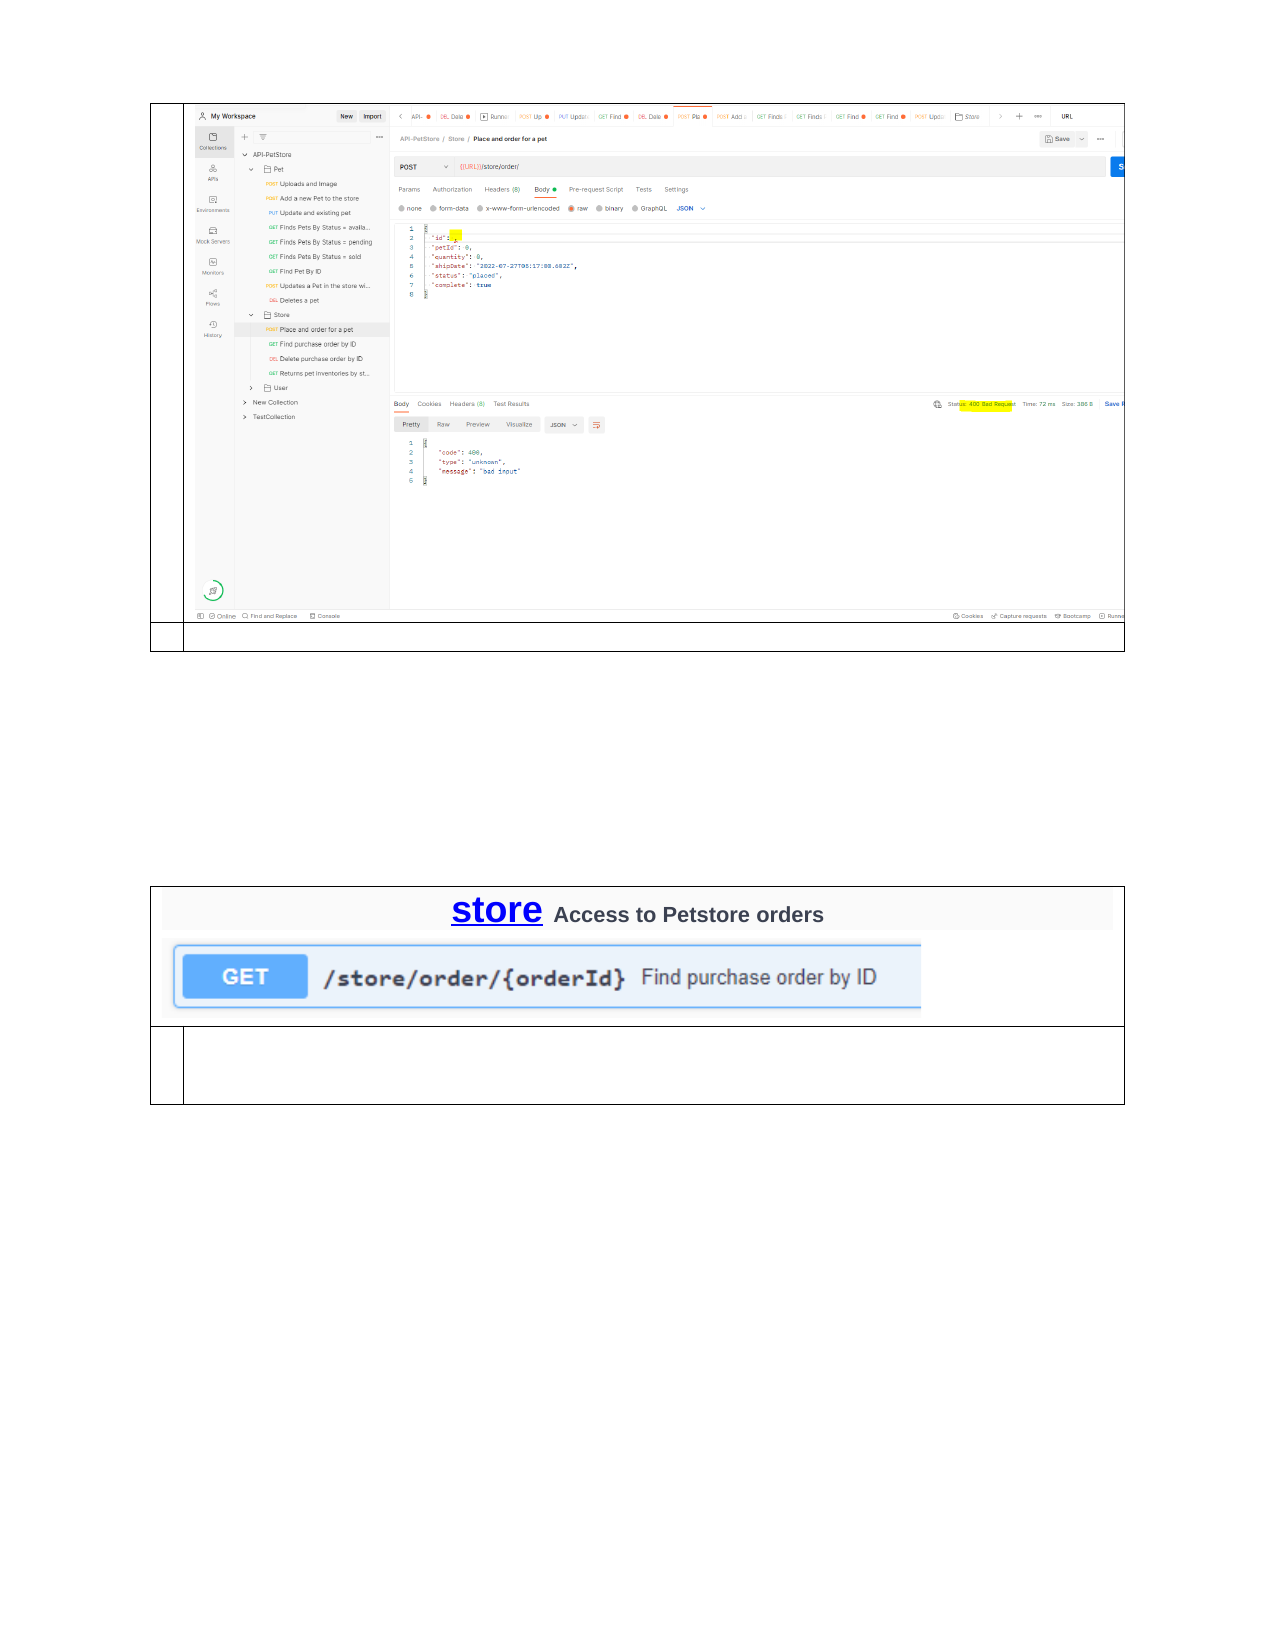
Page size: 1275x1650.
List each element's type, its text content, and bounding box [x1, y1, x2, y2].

table_cell [151, 1027, 183, 1104]
table_cell [151, 104, 183, 622]
table_cell [184, 104, 195, 622]
table_cell [184, 623, 1124, 651]
picture [161, 938, 922, 1018]
picture [195, 104, 1125, 622]
table_cell [151, 623, 183, 651]
table_cell [184, 1027, 1124, 1104]
table_header store Access to Petstore orders [151, 887, 1124, 1026]
